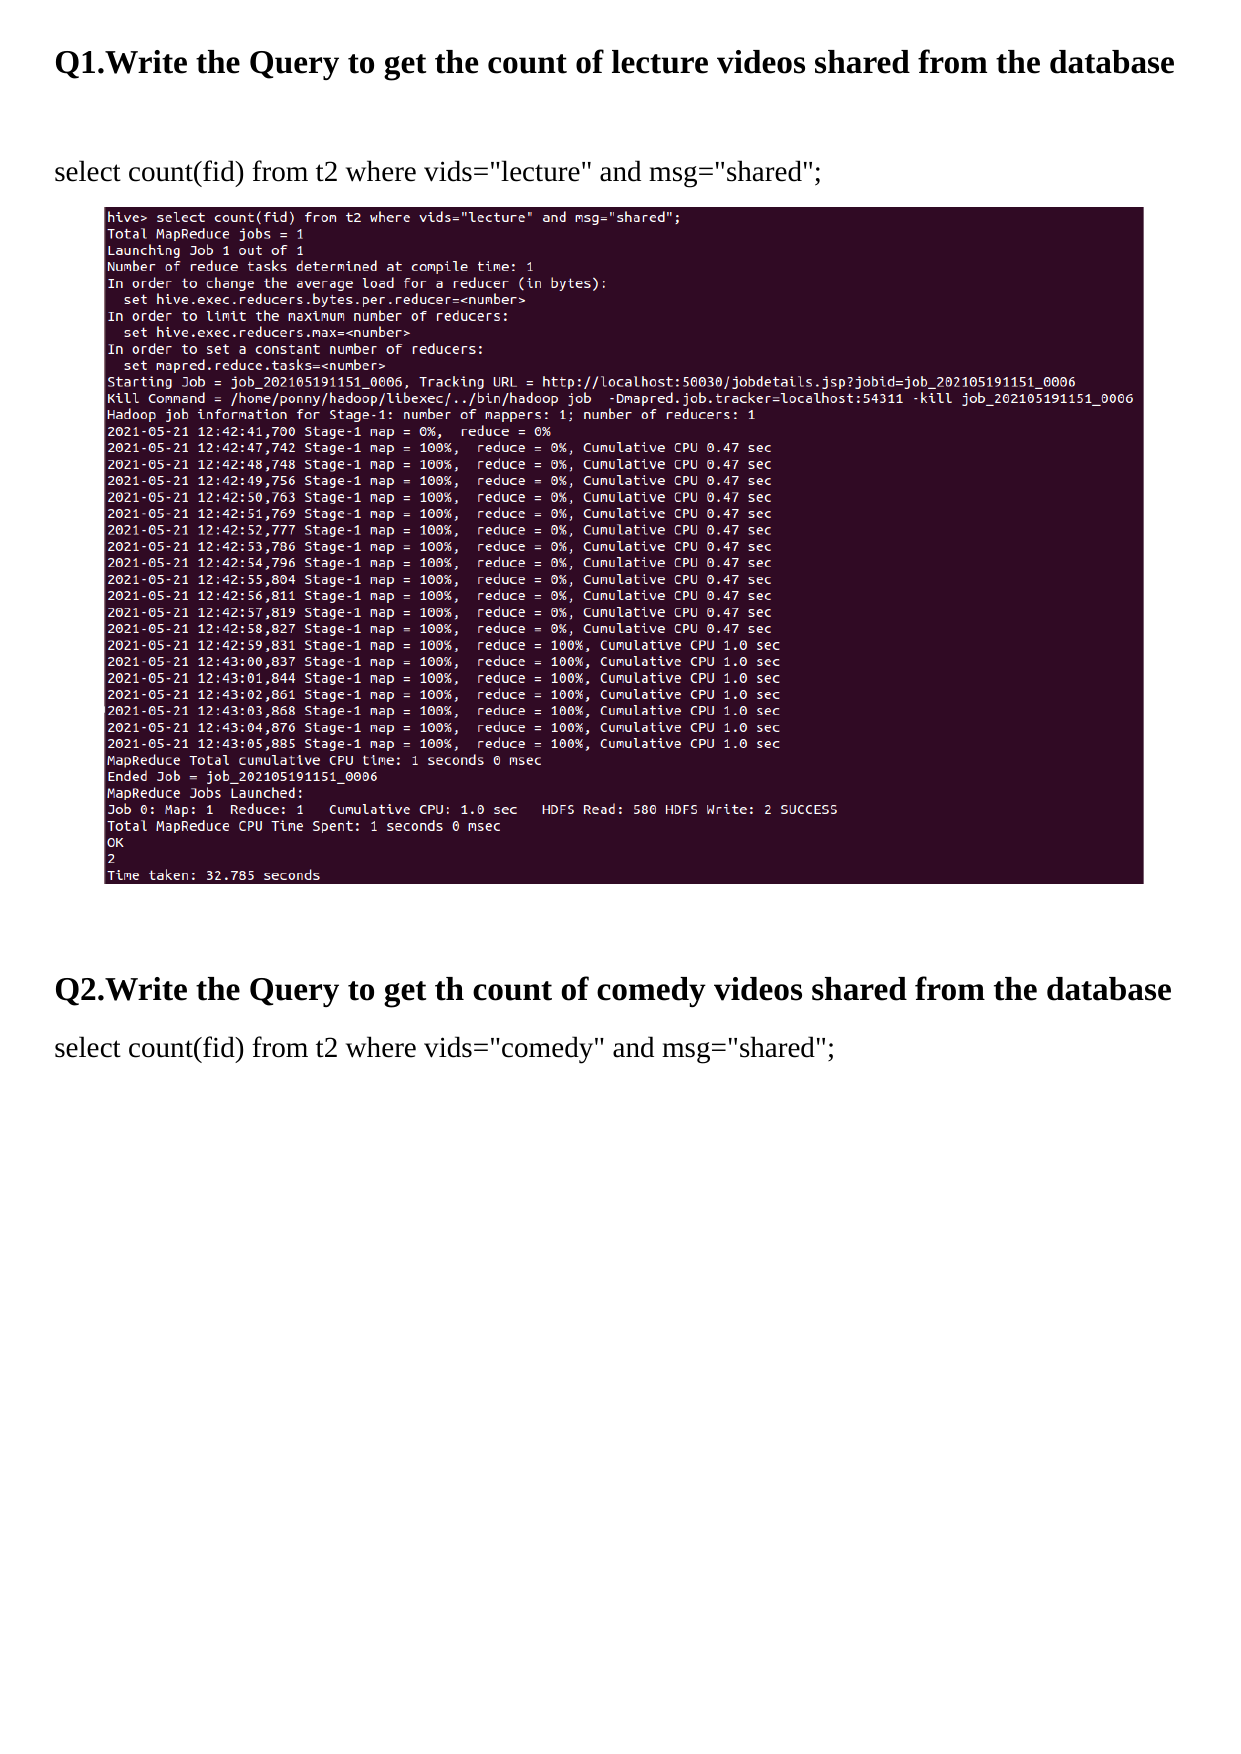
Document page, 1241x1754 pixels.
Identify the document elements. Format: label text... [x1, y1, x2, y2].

text select count(fid) from t2 where vids="comedy" and msg="shared"; [54, 1030, 1194, 1063]
text Q2.Write the Query to get th count of comedy videos shared from the database [54, 969, 1194, 1007]
text Q1.Write the Query to get the count of lecture videos shared from the database [54, 43, 1194, 81]
text select count(fid) from t2 where vids="lecture" and msg="shared"; [54, 154, 1194, 188]
picture [104, 207, 1144, 884]
